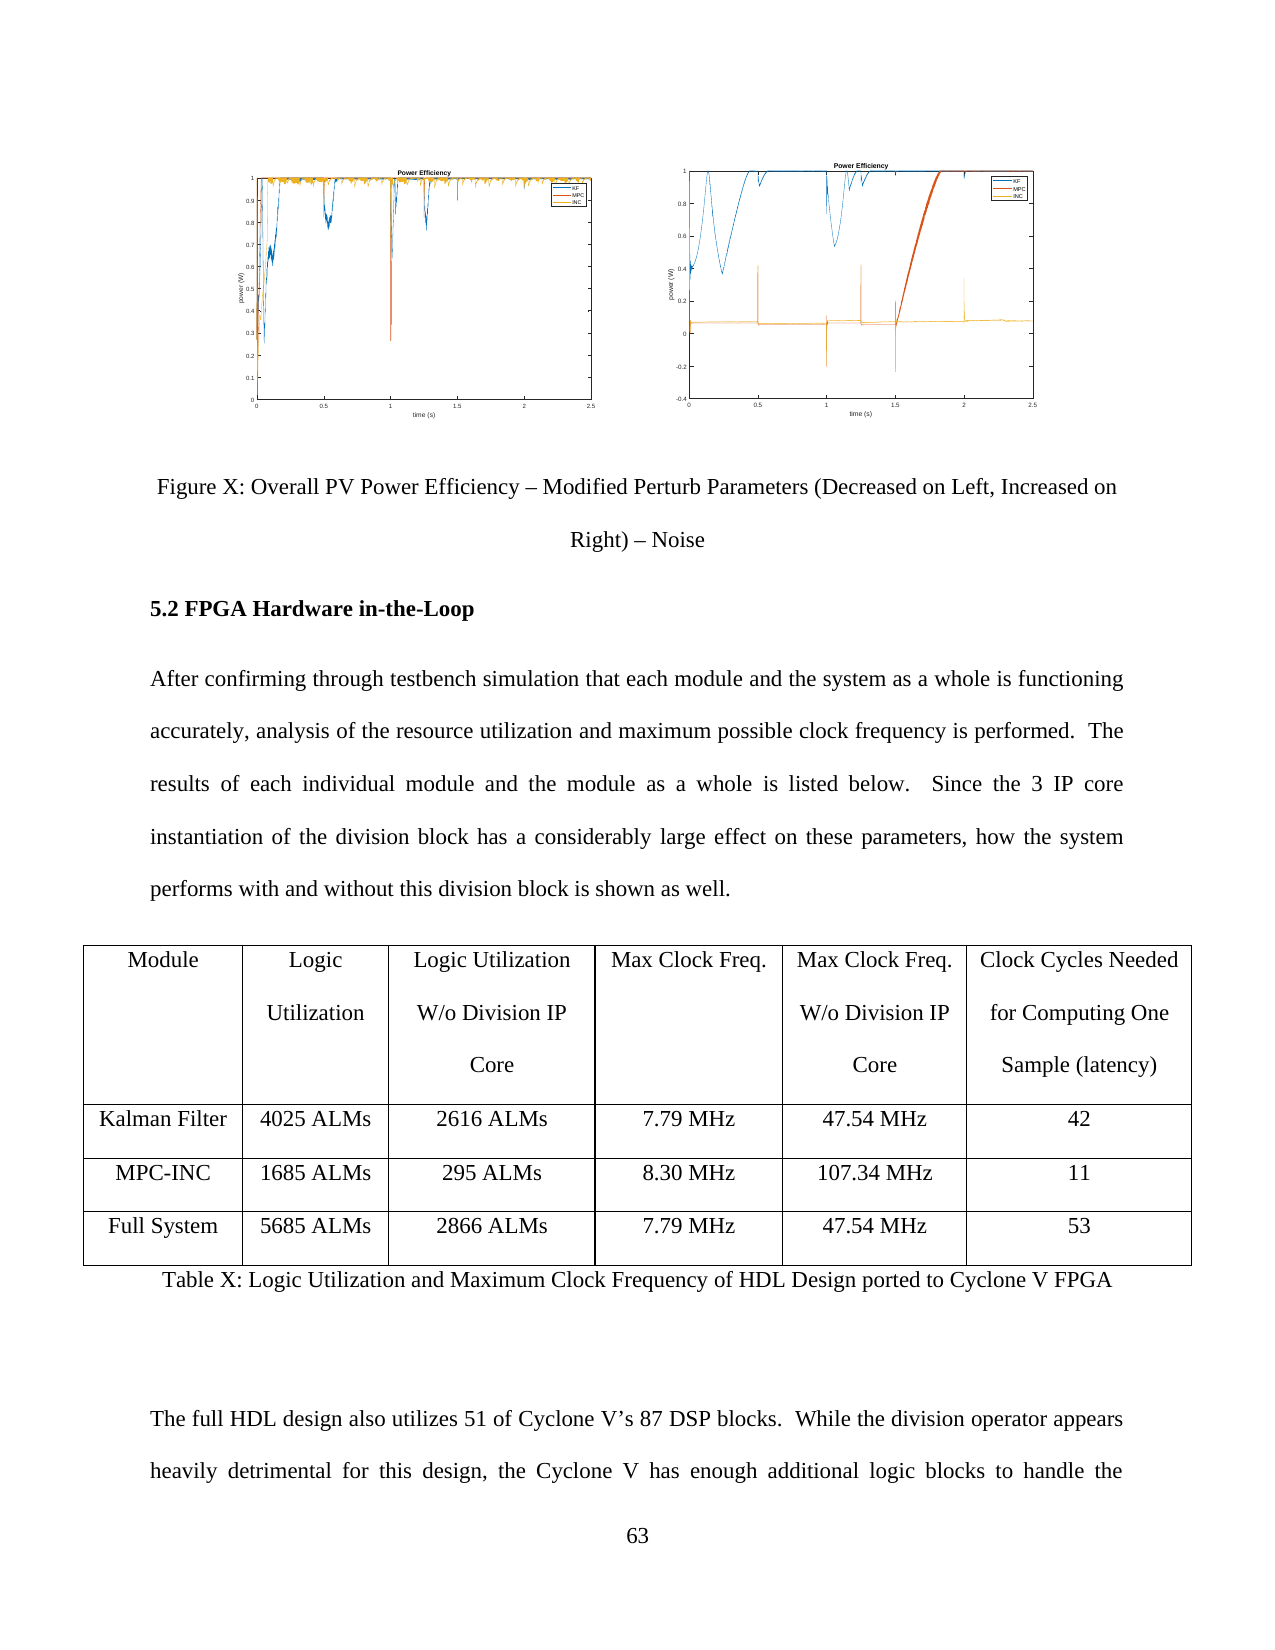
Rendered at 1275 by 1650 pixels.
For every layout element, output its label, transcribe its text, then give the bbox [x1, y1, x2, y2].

table_cell Full System [84, 1212, 242, 1265]
table_cell Kalman Filter [84, 1105, 242, 1157]
table_cell 107.34 MHz [783, 1159, 966, 1211]
table_header Logic Utilization W/o Division IP Core [389, 946, 594, 1104]
text 5.2 FPGA Hardware in-the-Loop [150, 595, 1125, 622]
table_cell 5685 ALMs [243, 1212, 388, 1265]
text Table X: Logic Utilization and Maximum Clock Frequency of HDL Design ported to Cyclone V FPGA [150, 1266, 1125, 1292]
table_cell 7.79 MHz [596, 1212, 782, 1265]
table_cell 42 [967, 1105, 1191, 1157]
table_cell 2866 ALMs [389, 1212, 594, 1265]
table_cell 295 ALMs [389, 1159, 594, 1211]
table_cell 7.79 MHz [596, 1105, 782, 1157]
table_header Clock Cycles Needed for Computing One Sample (latency) [967, 946, 1191, 1104]
table_cell 8.30 MHz [596, 1159, 782, 1211]
table_cell MPC-INC [84, 1159, 242, 1211]
table_cell 4025 ALMs [243, 1105, 388, 1157]
text Figure X: Overall PV Power Efficiency – Modified Perturb Parameters (Decreased on Left, Increased on Right) – Noise [150, 473, 1125, 552]
table_cell 1685 ALMs [243, 1159, 388, 1211]
table_cell 53 [967, 1212, 1191, 1265]
table_cell 47.54 MHz [783, 1105, 966, 1157]
table_cell 2616 ALMs [389, 1105, 594, 1157]
table_header Module [84, 946, 242, 1104]
text After confirming through testbench simulation that each module and the system as a whole is functioning accurately, analysis of the resource utilization and maximum possible clock frequency is performed. The results of each individual module and the module as a whole is listed below. Since the 3 IP core instantiation of the division block has a considerably large effect on these parameters, how the system performs with and without this division block is shown as well. [150, 664, 1125, 902]
table_header Max Clock Freq. W/o Division IP Core [783, 946, 966, 1104]
table_cell 47.54 MHz [783, 1212, 966, 1265]
table_cell 11 [967, 1159, 1191, 1211]
table_header Logic Utilization [243, 946, 388, 1104]
table_header Max Clock Freq. [596, 946, 782, 1104]
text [150, 1404, 1125, 1484]
